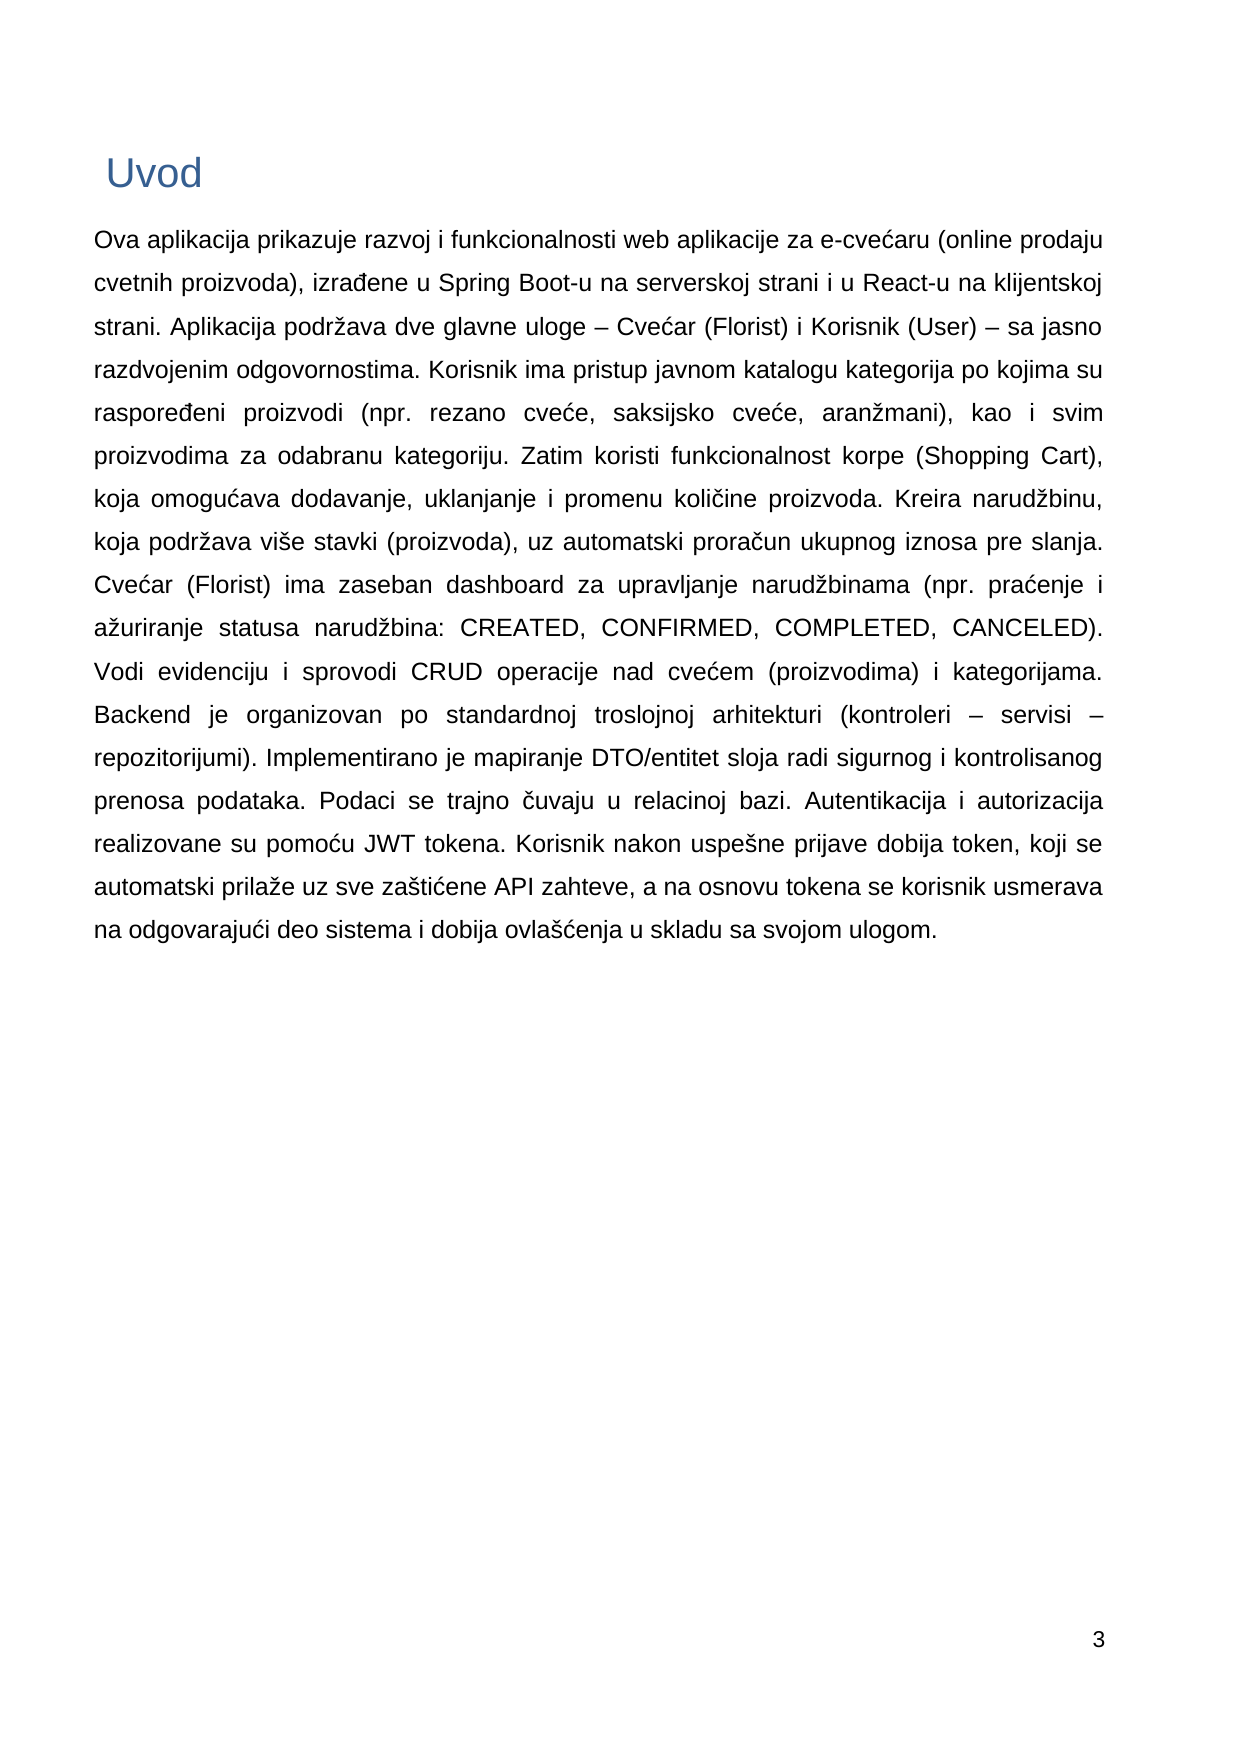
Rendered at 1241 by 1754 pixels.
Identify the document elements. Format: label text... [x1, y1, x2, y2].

subtitle Uvod [105, 148, 1105, 196]
text Ova aplikacija prikazuje razvoj i funkcionalnosti web aplikacije za e-cvećaru (online prodaju cvetnih proizvoda), izrađene u Spring Boot-u na serverskoj strani i u React-u na klijentskoj strani. Aplikacija podržava dve glavne uloge – Cvećar (Florist) i Korisnik (User) – sa jasno razdvojenim odgovornostima. Korisnik ima pristup javnom katalogu kategorija po kojima su raspoređeni proizvodi (npr. rezano cveće, saksijsko cveće, aranžmani), kao i svim proizvodima za odabranu kategoriju. Zatim koristi funkcionalnost korpe (Shopping Cart), koja omogućava dodavanje, uklanjanje i promenu količine proizvoda. Kreira narudžbinu, koja podržava više stavki (proizvoda), uz automatski proračun ukupnog iznosa pre slanja. Cvećar (Florist) ima zaseban dashboard za upravljanje narudžbinama (npr. praćenje i ažuriranje statusa narudžbina: CREATED, CONFIRMED, COMPLETED, CANCELED). Vodi evidenciju i sprovodi CRUD operacije nad cvećem (proizvodima) i kategorijama. Backend je organizovan po standardnoj troslojnoj arhitekturi (kontroleri – servisi – repozitorijumi). Implementirano je mapiranje DTO/entitet sloja radi sigurnog i kontrolisanog prenosa podataka. Podaci se trajno čuvaju u relacinoj bazi. Autentikacija i autorizacija realizovane su pomoću JWT tokena. Korisnik nakon uspešne prijave dobija token, koji se automatski prilaže uz sve zaštićene API zahteve, a na osnovu tokena se korisnik usmerava na odgovarajući deo sistema i dobija ovlašćenja u skladu sa svojom ulogom. [94, 225, 1105, 944]
